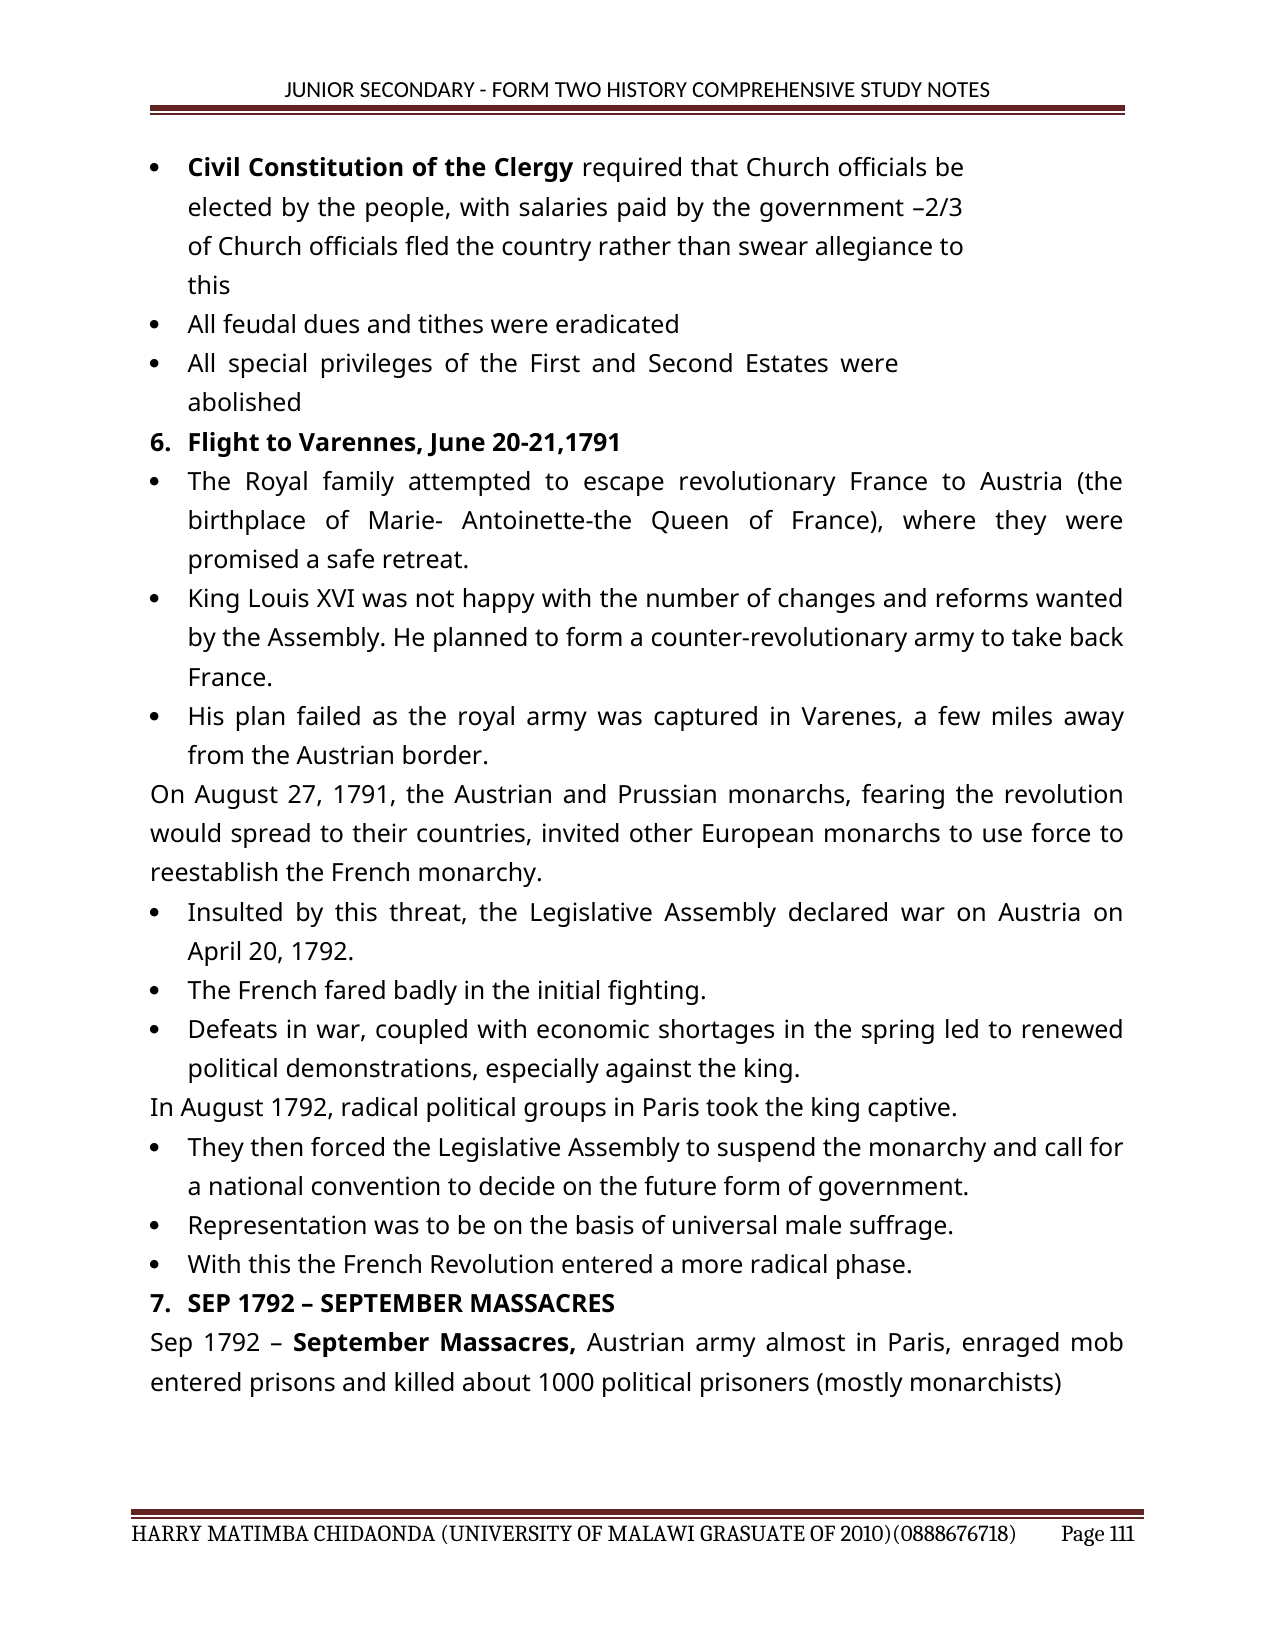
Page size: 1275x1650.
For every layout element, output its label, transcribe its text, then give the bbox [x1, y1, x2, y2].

list Representation was to be on the basis of universal male suffrage. [150, 1207, 1125, 1242]
list The French fared badly in the initial fighting. [150, 972, 1125, 1007]
list All special privileges of the First and Second Estates were abolished [150, 346, 899, 419]
list Flight to Varennes, June 20-21,1791 [150, 424, 1125, 458]
list King Louis XVI was not happy with the number of changes and reforms wanted by the Assembly. He planned to form a counter-revolutionary army to take back France. [150, 581, 1125, 693]
list The Royal family attempted to escape revolutionary France to Austria (the birthplace of Marie- Antoinette-the Queen of France), where they were promised a safe retreat. [150, 463, 1125, 576]
text In August 1792, radical political groups in Paris took the king captive. [150, 1090, 1125, 1124]
list Defeats in war, coupled with economic shortages in the spring led to renewed political demonstrations, especially against the king. [150, 1012, 1125, 1085]
list They then forced the Legislative Assembly to suspend the monarchy and call for a national convention to decide on the future form of government. [150, 1129, 1125, 1202]
list Civil Constitution of the Clergy required that Church officials be elected by the people, with salaries paid by the government –2/3 of Church officials fled the country rather than swear allegiance to this [150, 150, 964, 302]
list Insulted by this threat, the Legislative Assembly declared war on Austria on April 20, 1792. [150, 894, 1125, 967]
list All feudal dues and tithes were eradicated [150, 307, 848, 341]
list SEP 1792 – SEPTEMBER MASSACRES [150, 1286, 1125, 1320]
list His plan failed as the royal army was captured in Varenes, a few miles away from the Austrian border. [150, 698, 1125, 772]
list With this the French Revolution entered a more radical phase. [150, 1247, 1125, 1281]
text On August 27, 1791, the Austrian and Prussian monarchs, fearing the revolution would spread to their countries, invited other European monarchs to use force to reestablish the French monarchy. [150, 777, 1125, 889]
text Sep 1792 – September Massacres, Austrian army almost in Paris, enraged mob entered prisons and killed about 1000 political prisoners (mostly monarchists) [150, 1325, 1125, 1398]
